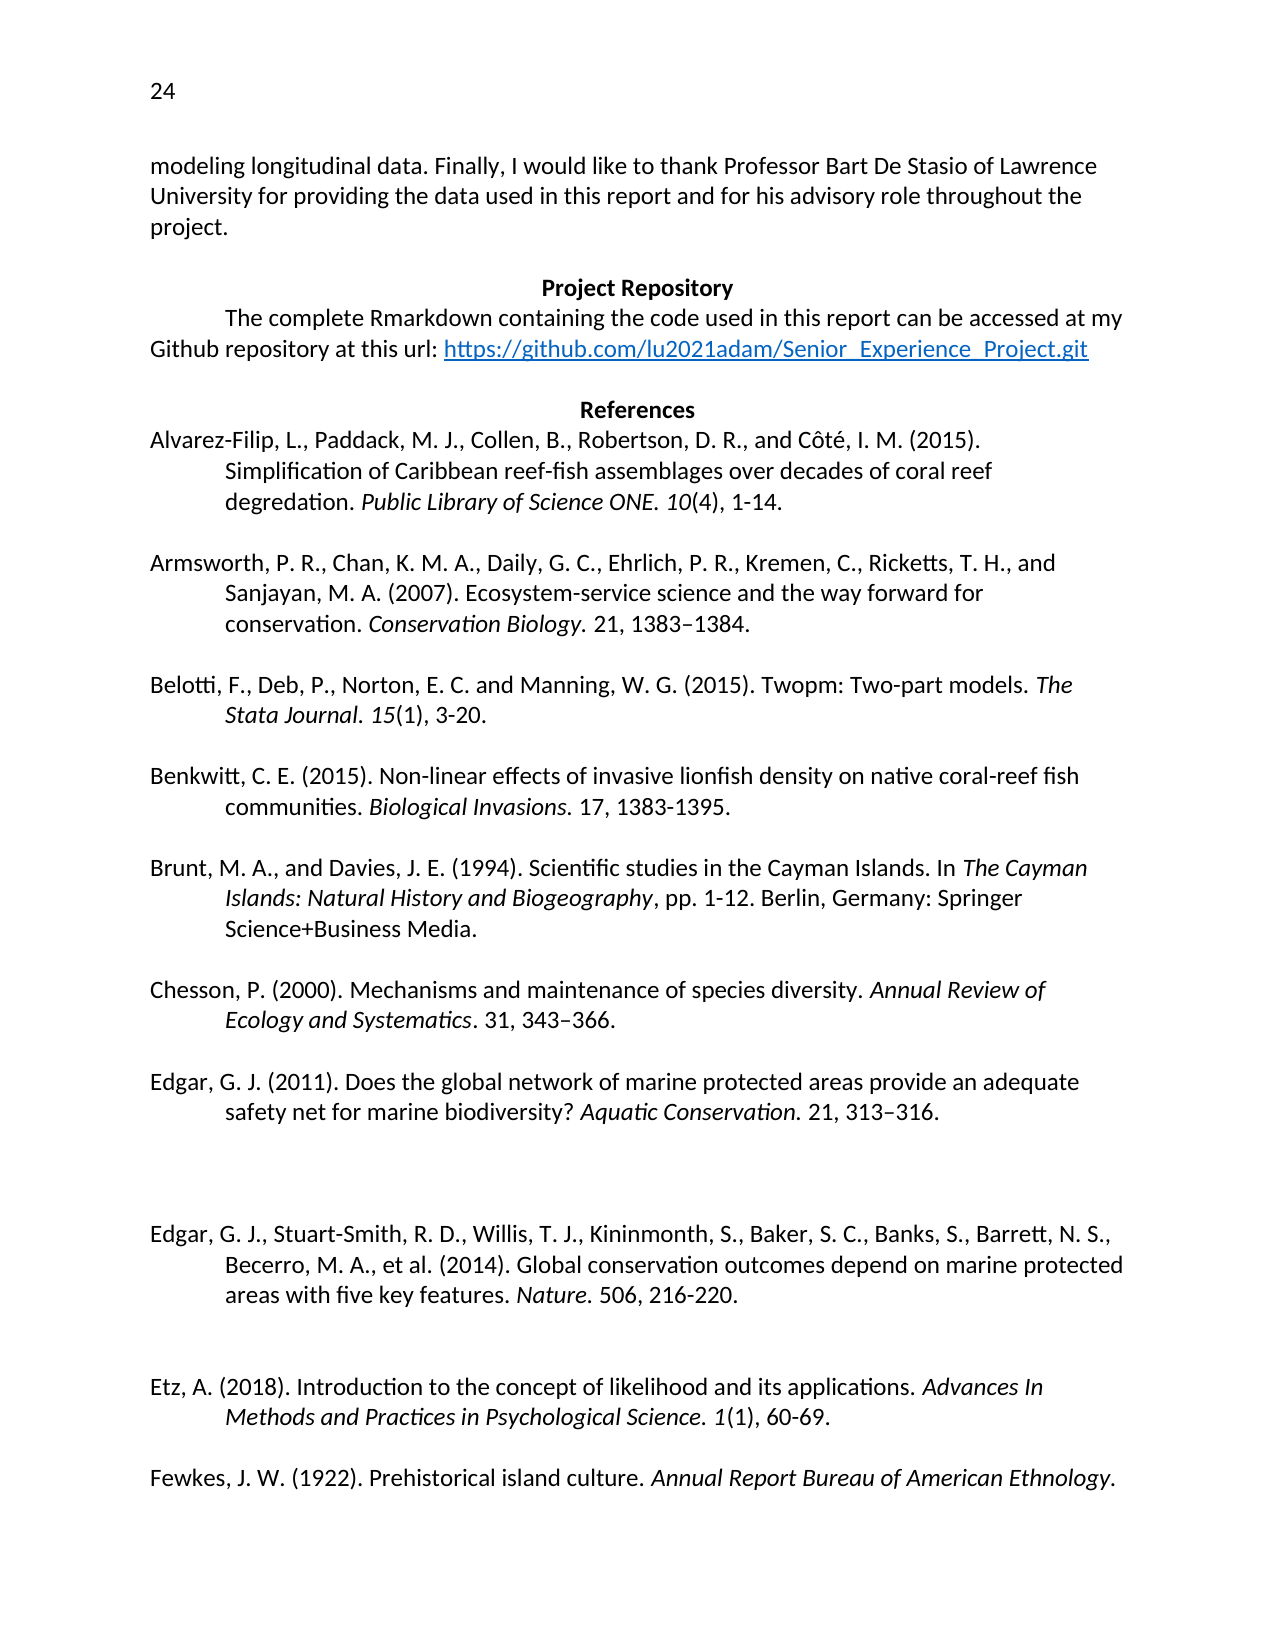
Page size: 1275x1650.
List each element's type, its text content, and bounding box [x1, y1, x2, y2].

text Becerro, M. A., et al. (2014). Global conservation outcomes depend on marine protected areas with five key features. Nature. 506, 216-220. [225, 1249, 1125, 1310]
text Alvarez-Filip, L., Paddack, M. J., Collen, B., Robertson, D. R., and Côté, I. M. (2015). [150, 425, 1125, 455]
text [150, 150, 1125, 242]
text Sanjayan, M. A. (2007). Ecosystem-service science and the way forward for conservation. Conservation Biology. 21, 1383–1384. [225, 577, 1125, 638]
text Edgar, G. J., Stuart-Smith, R. D., Willis, T. J., Kininmonth, S., Baker, S. C., Banks, S., Barrett, N. S., [150, 1218, 1125, 1249]
text References [150, 394, 1125, 425]
text Islands: Natural History and Biogeography, pp. 1-12. Berlin, Germany: Springer Science+Business Media. [225, 882, 1125, 943]
text Brunt, M. A., and Davies, J. E. (1994). Scientific studies in the Cayman Islands. In The Cayman [150, 852, 1125, 882]
text communities. Biological Invasions. 17, 1383-1395. [150, 791, 1125, 821]
text Armsworth, P. R., Chan, K. M. A., Daily, G. C., Ehrlich, P. R., Kremen, C., Ricketts, T. H., and [150, 547, 1125, 577]
text Project Repository [150, 272, 1125, 303]
text Simplification of Caribbean reef-fish assemblages over decades of coral reef degredation. Public Library of Science ONE. 10(4), 1-14. [225, 455, 1125, 516]
text Fewkes, J. W. (1922). Prehistorical island culture. Annual Report Bureau of American Ethnology. [150, 1462, 1125, 1493]
text Chesson, P. (2000). Mechanisms and maintenance of species diversity. Annual Review of [150, 974, 1125, 1004]
text Methods and Practices in Psychological Science. 1(1), 60-69. [150, 1401, 1125, 1432]
text The complete Rmarkdown containing the code used in this report can be accessed at my Github repository at this url: https://github.com/lu2021adam/Senior_Experience_Project.git [150, 303, 1125, 364]
text Benkwitt, C. E. (2015). Non-linear effects of invasive lionfish density on native coral-reef fish [150, 760, 1125, 791]
text Ecology and Systematics. 31, 343–366. [150, 1004, 1125, 1035]
text Belotti, F., Deb, P., Norton, E. C. and Manning, W. G. (2015). Twopm: Two-part models. The [150, 669, 1125, 699]
text Edgar, G. J. (2011). Does the global network of marine protected areas provide an adequate [150, 1066, 1125, 1096]
text Stata Journal. 15(1), 3-20. [150, 699, 1125, 730]
text Etz, A. (2018). Introduction to the concept of likelihood and its applications. Advances In [150, 1371, 1125, 1401]
text safety net for marine biodiversity? Aquatic Conservation. 21, 313–316. [150, 1096, 1125, 1127]
